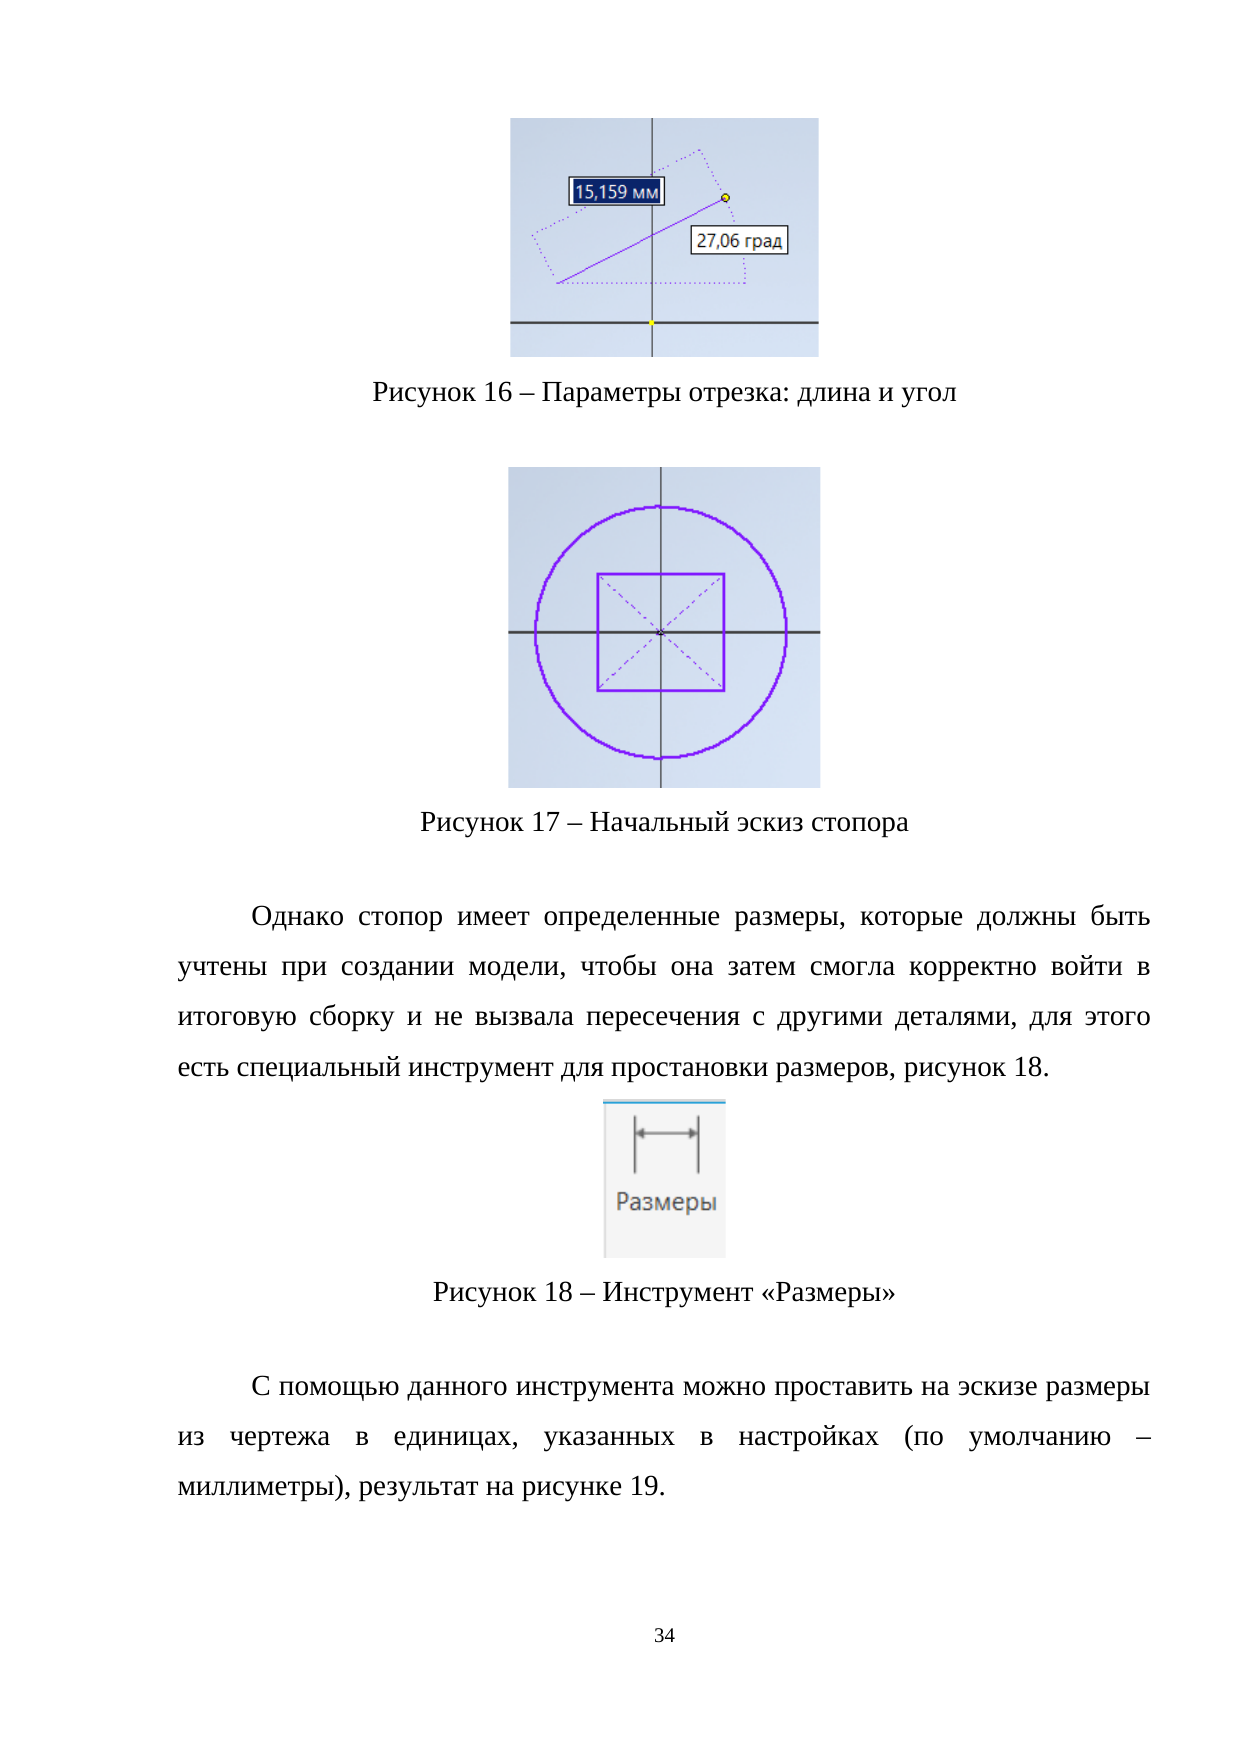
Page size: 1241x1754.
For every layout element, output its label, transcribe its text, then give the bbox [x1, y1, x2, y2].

picture [508, 467, 821, 788]
text С помощью данного инструмента можно проставить на эскизе размеры из чертежа в единицах, указанных в настройках (по умолчанию – миллиметры), результат на рисунке 19. [177, 1368, 1152, 1502]
text Рисунок 18 – Инструмент «Размеры» [177, 1274, 1152, 1308]
text Однако стопор имеет определенные размеры, которые должны быть учтены при создании модели, чтобы она затем смогла корректно войти в итоговую сборку и не вызвала пересечения с другими деталями, для этого есть специальный инструмент для простановки размеров, рисунок 18. [177, 898, 1152, 1082]
picture [510, 118, 819, 357]
text Рисунок 17 – Начальный эскиз стопора [177, 804, 1152, 838]
picture [603, 1099, 726, 1258]
text Рисунок 16 – Параметры отрезка: длина и угол [177, 374, 1152, 407]
